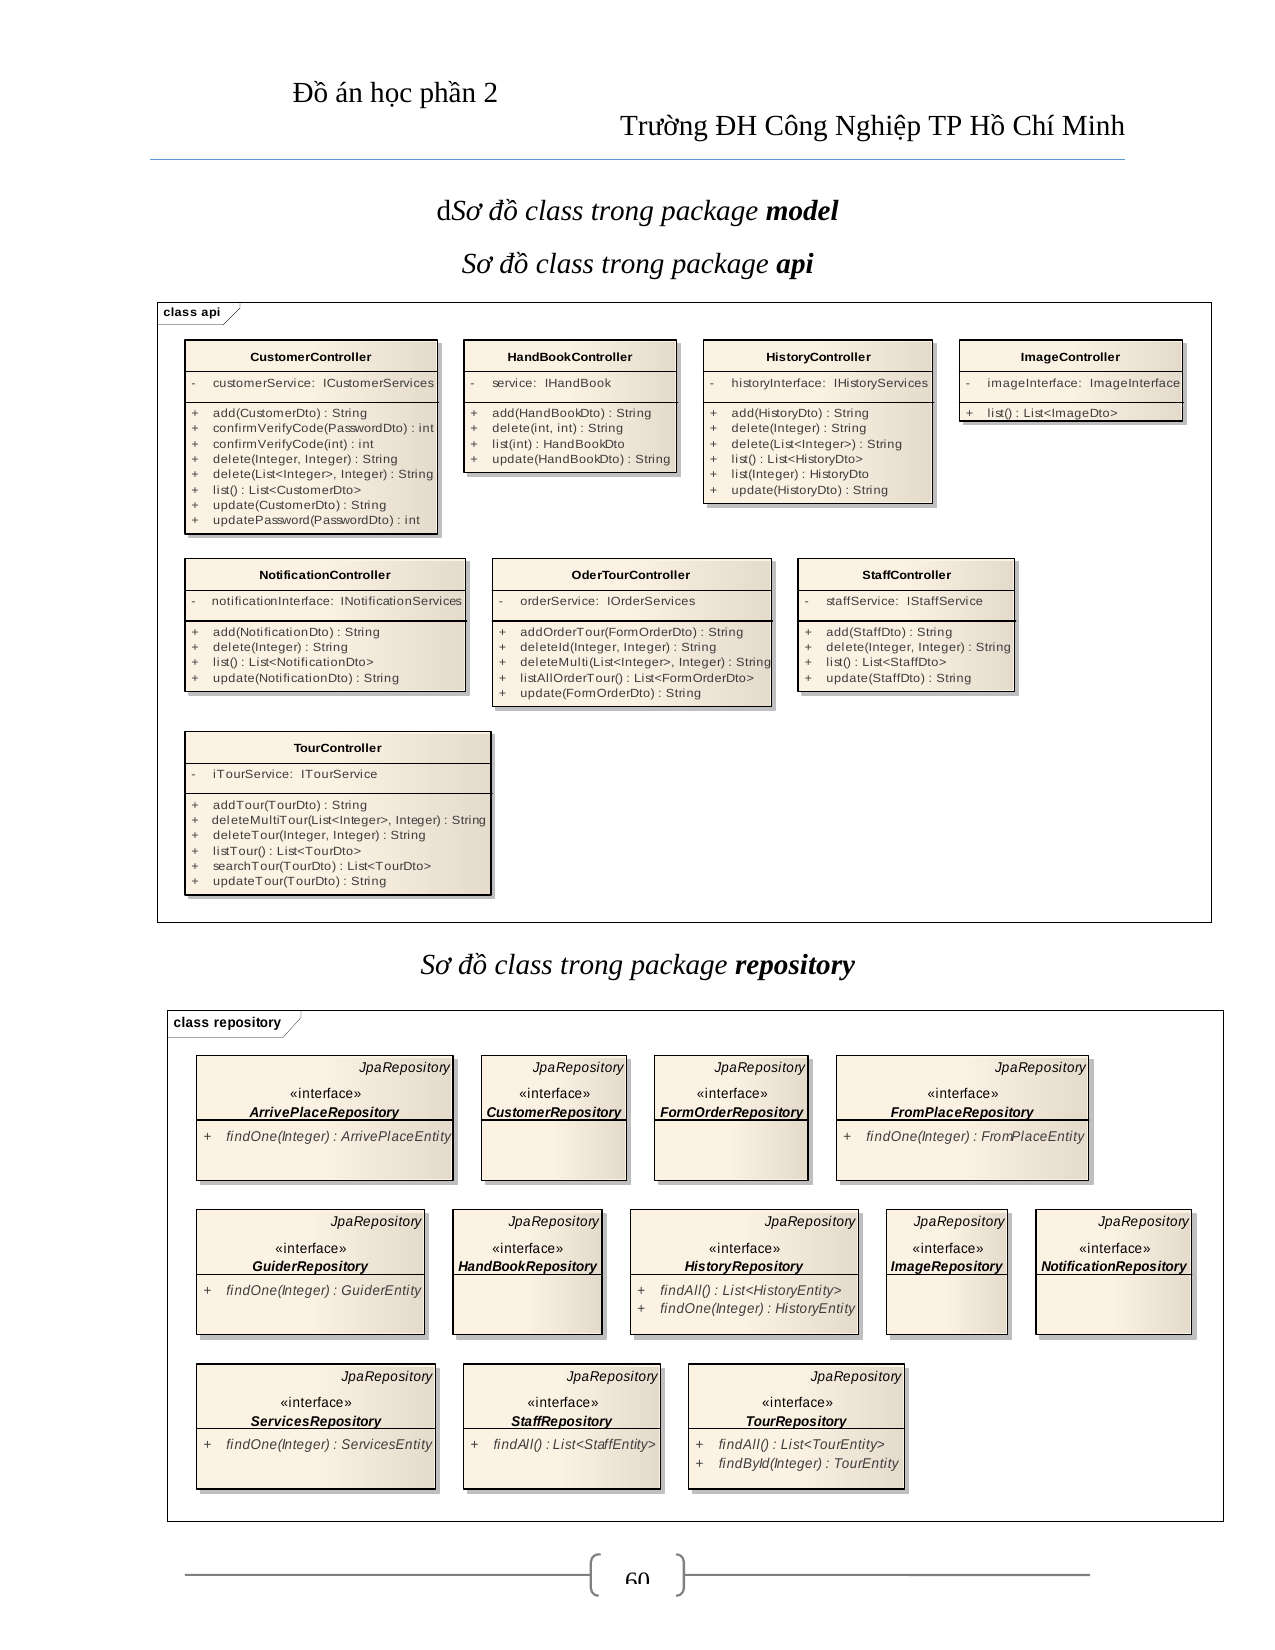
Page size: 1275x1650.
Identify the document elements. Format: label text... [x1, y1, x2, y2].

text Sơ đồ class trong package repository [150, 299, 1125, 981]
text Sơ đồ class trong package api [150, 246, 1125, 280]
text dSơ đồ class trong package model [150, 193, 1125, 227]
